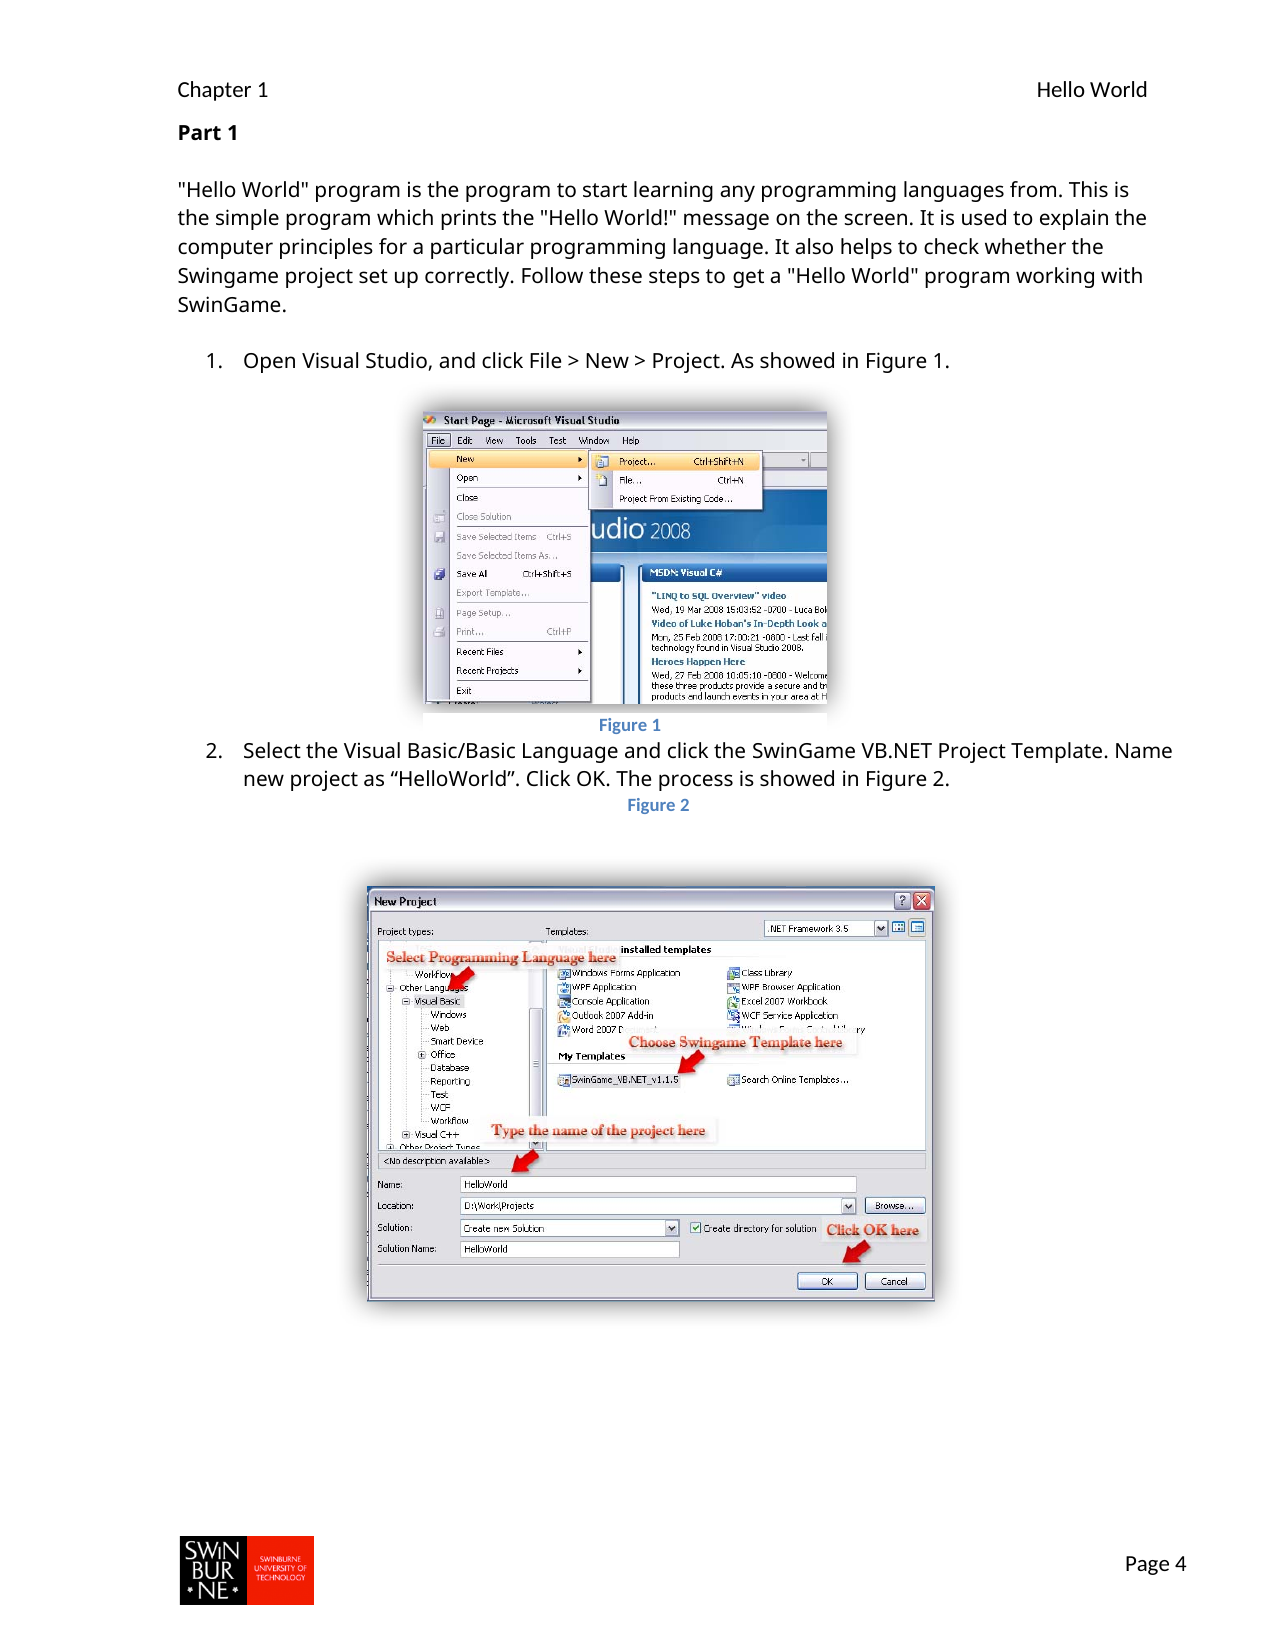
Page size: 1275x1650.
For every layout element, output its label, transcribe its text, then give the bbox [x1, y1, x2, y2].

picture [367, 886, 935, 1302]
text "Hello World" program is the program to start learning any programming languages from. This is the simple program which prints the "Hello World!" message on the screen. It is used to explain the computer principles for a particular programming language. It also helps to check whether the Swingame project set up correctly. Follow these steps to get a "Hello World" program working with SwinGame. [177, 175, 1186, 318]
picture [179, 1536, 314, 1605]
picture [423, 411, 827, 704]
text Part 1 [177, 118, 1186, 147]
list Open Visual Studio, and click File > New > Project. As showed in Figure 1. [205, 347, 1186, 375]
